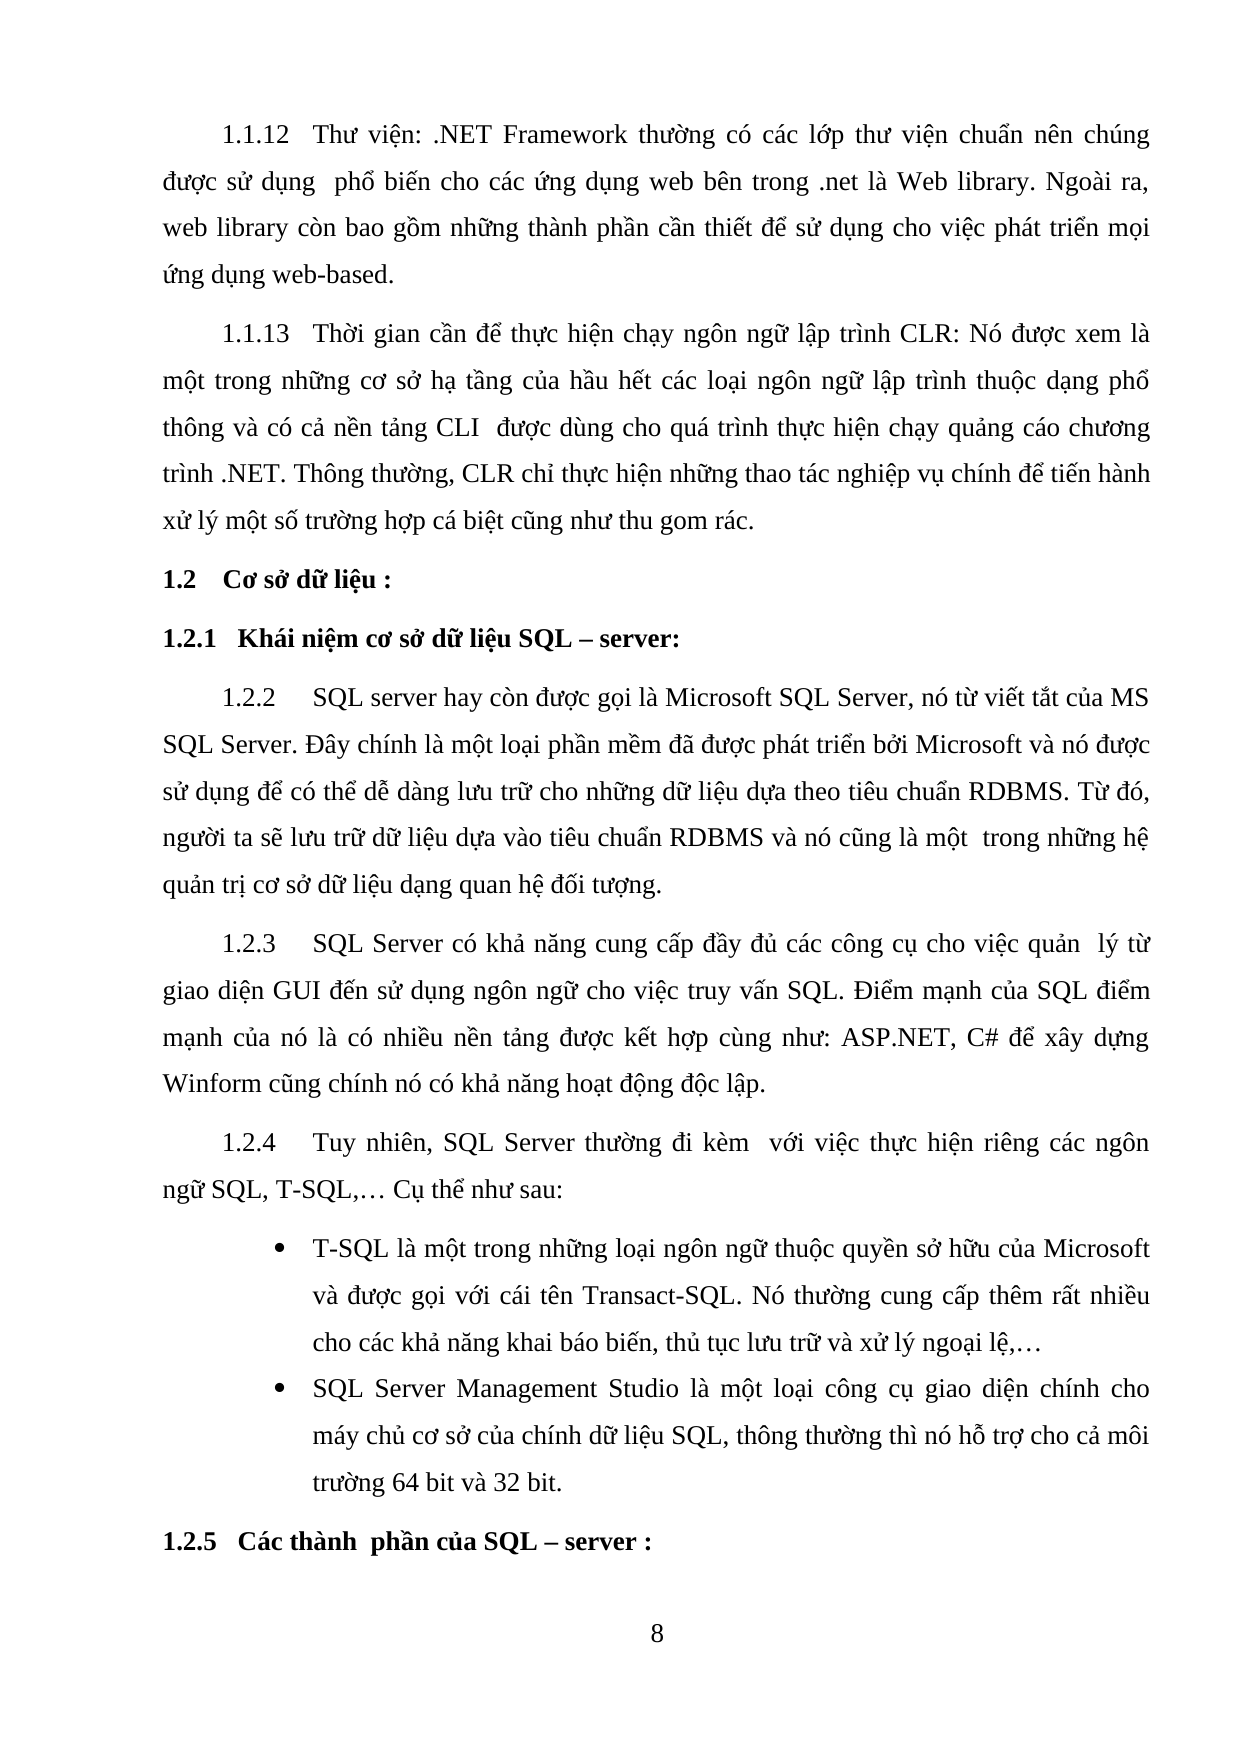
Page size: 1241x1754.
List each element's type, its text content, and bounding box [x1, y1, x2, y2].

subtitle Tuy nhiên, SQL Server thường đi kèm với việc thực hiện riêng các ngôn ngữ SQL, T-SQL,… Cụ thể như sau: [162, 1126, 1152, 1204]
subtitle Thư viện: .NET Framework thường có các lớp thư viện chuẩn nên chúng được sử dụng phổ biến cho các ứng dụng web bên trong .net là Web library. Ngoài ra, web library còn bao gồm những thành phần cần thiết để sử dụng cho việc phát triển mọi ứng dụng web-based. [162, 118, 1152, 289]
subtitle Các thành phần của SQL – server : [162, 1525, 1152, 1556]
subtitle Khái niệm cơ sở dữ liệu SQL – server: [162, 622, 1152, 653]
list T-SQL là một trong những loại ngôn ngữ thuộc quyền sở hữu của Microsoft và được gọi với cái tên Transact-SQL. Nó thường cung cấp thêm rất nhiều cho các khả năng khai báo biến, thủ tục lưu trữ và xử lý ngoại lệ,… [275, 1232, 1152, 1357]
subtitle SQL Server có khả năng cung cấp đầy đủ các công cụ cho việc quản lý từ giao diện GUI đến sử dụng ngôn ngữ cho việc truy vấn SQL. Điểm mạnh của SQL điểm mạnh của nó là có nhiều nền tảng được kết hợp cùng như: ASP.NET, C# để xây dựng Winform cũng chính nó có khả năng hoạt động độc lập. [162, 927, 1152, 1098]
subtitle Thời gian cần để thực hiện chạy ngôn ngữ lập trình CLR: Nó được xem là một trong những cơ sở hạ tầng của hầu hết các loại ngôn ngữ lập trình thuộc dạng phổ thông và có cả nền tảng CLI được dùng cho quá trình thực hiện chạy quảng cáo chương trình .NET. Thông thường, CLR chỉ thực hiện những thao tác nghiệp vụ chính để tiến hành xử lý một số trường hợp cá biệt cũng như thu gom rác. [162, 317, 1152, 535]
subtitle Cơ sở dữ liệu : [162, 563, 1152, 594]
list SQL Server Management Studio là một loại công cụ giao diện chính cho máy chủ cơ sở của chính dữ liệu SQL, thông thường thì nó hỗ trợ cho cả môi trường 64 bit và 32 bit. [275, 1372, 1152, 1497]
subtitle SQL server hay còn được gọi là Microsoft SQL Server, nó từ viết tắt của MS SQL Server. Đây chính là một loại phần mềm đã được phát triển bởi Microsoft và nó được sử dụng để có thể dễ dàng lưu trữ cho những dữ liệu dựa theo tiêu chuẩn RDBMS. Từ đó, người ta sẽ lưu trữ dữ liệu dựa vào tiêu chuẩn RDBMS và nó cũng là một trong những hệ quản trị cơ sở dữ liệu dạng quan hệ đối tượng. [162, 681, 1152, 899]
